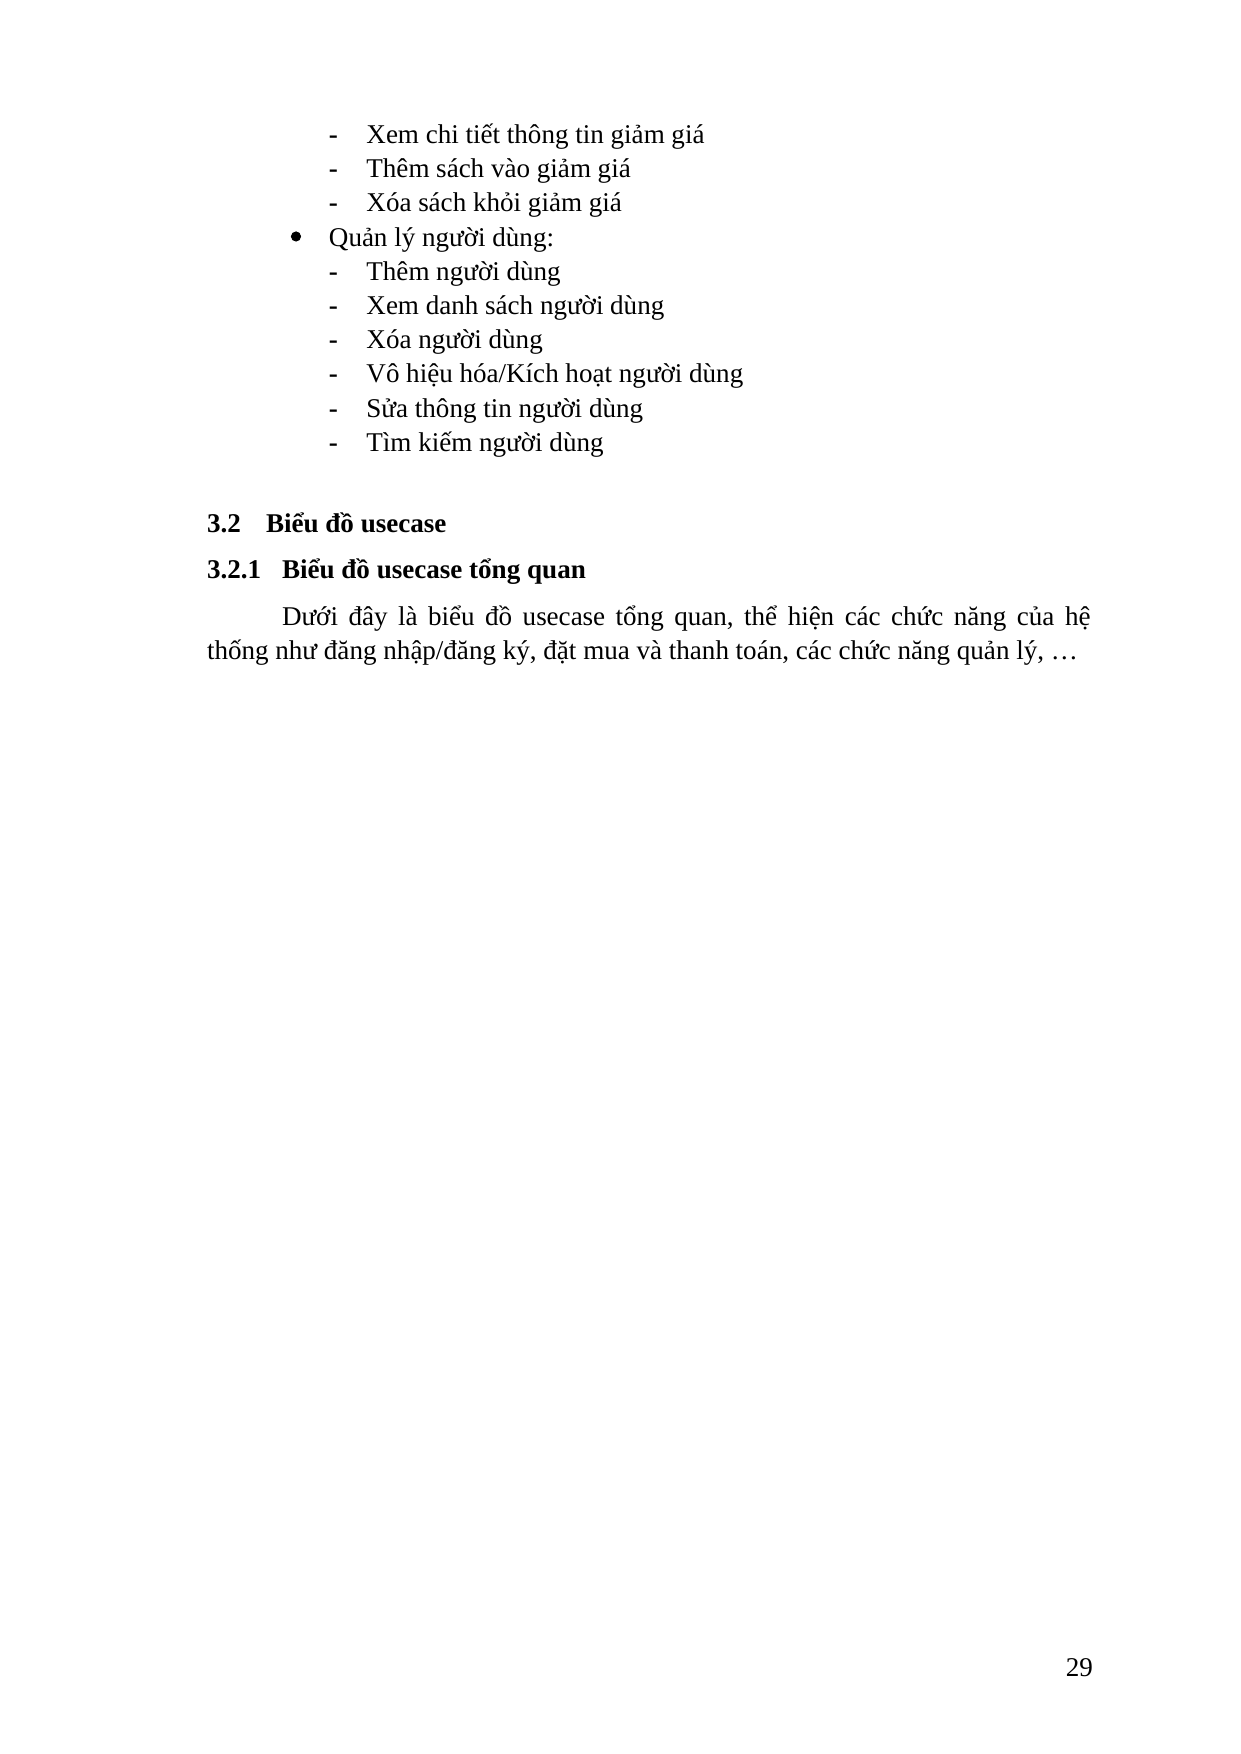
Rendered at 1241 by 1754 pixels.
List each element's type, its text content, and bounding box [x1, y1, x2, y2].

list Xóa sách khỏi giảm giá [329, 186, 1092, 218]
list Quản lý người dùng: [291, 221, 1092, 252]
list Xem danh sách người dùng [329, 289, 1092, 320]
list Sửa thông tin người dùng [329, 392, 1092, 423]
text Dưới đây là biểu đồ usecase tổng quan, thể hiện các chức năng của hệ thống như đăng nhập/đăng ký, đặt mua và thanh toán, các chức năng quản lý, … [207, 600, 1092, 665]
list Tìm kiếm người dùng [329, 426, 1092, 457]
list Thêm người dùng [329, 255, 1092, 286]
list Xóa người dùng [329, 323, 1092, 354]
subtitle Biểu đồ usecase tổng quan [207, 553, 1092, 584]
list Thêm sách vào giảm giá [329, 152, 1092, 183]
list Xem chi tiết thông tin giảm giá [329, 118, 1092, 149]
subtitle Biểu đồ usecase [207, 507, 1092, 538]
list Vô hiệu hóa/Kích hoạt người dùng [329, 357, 1092, 389]
